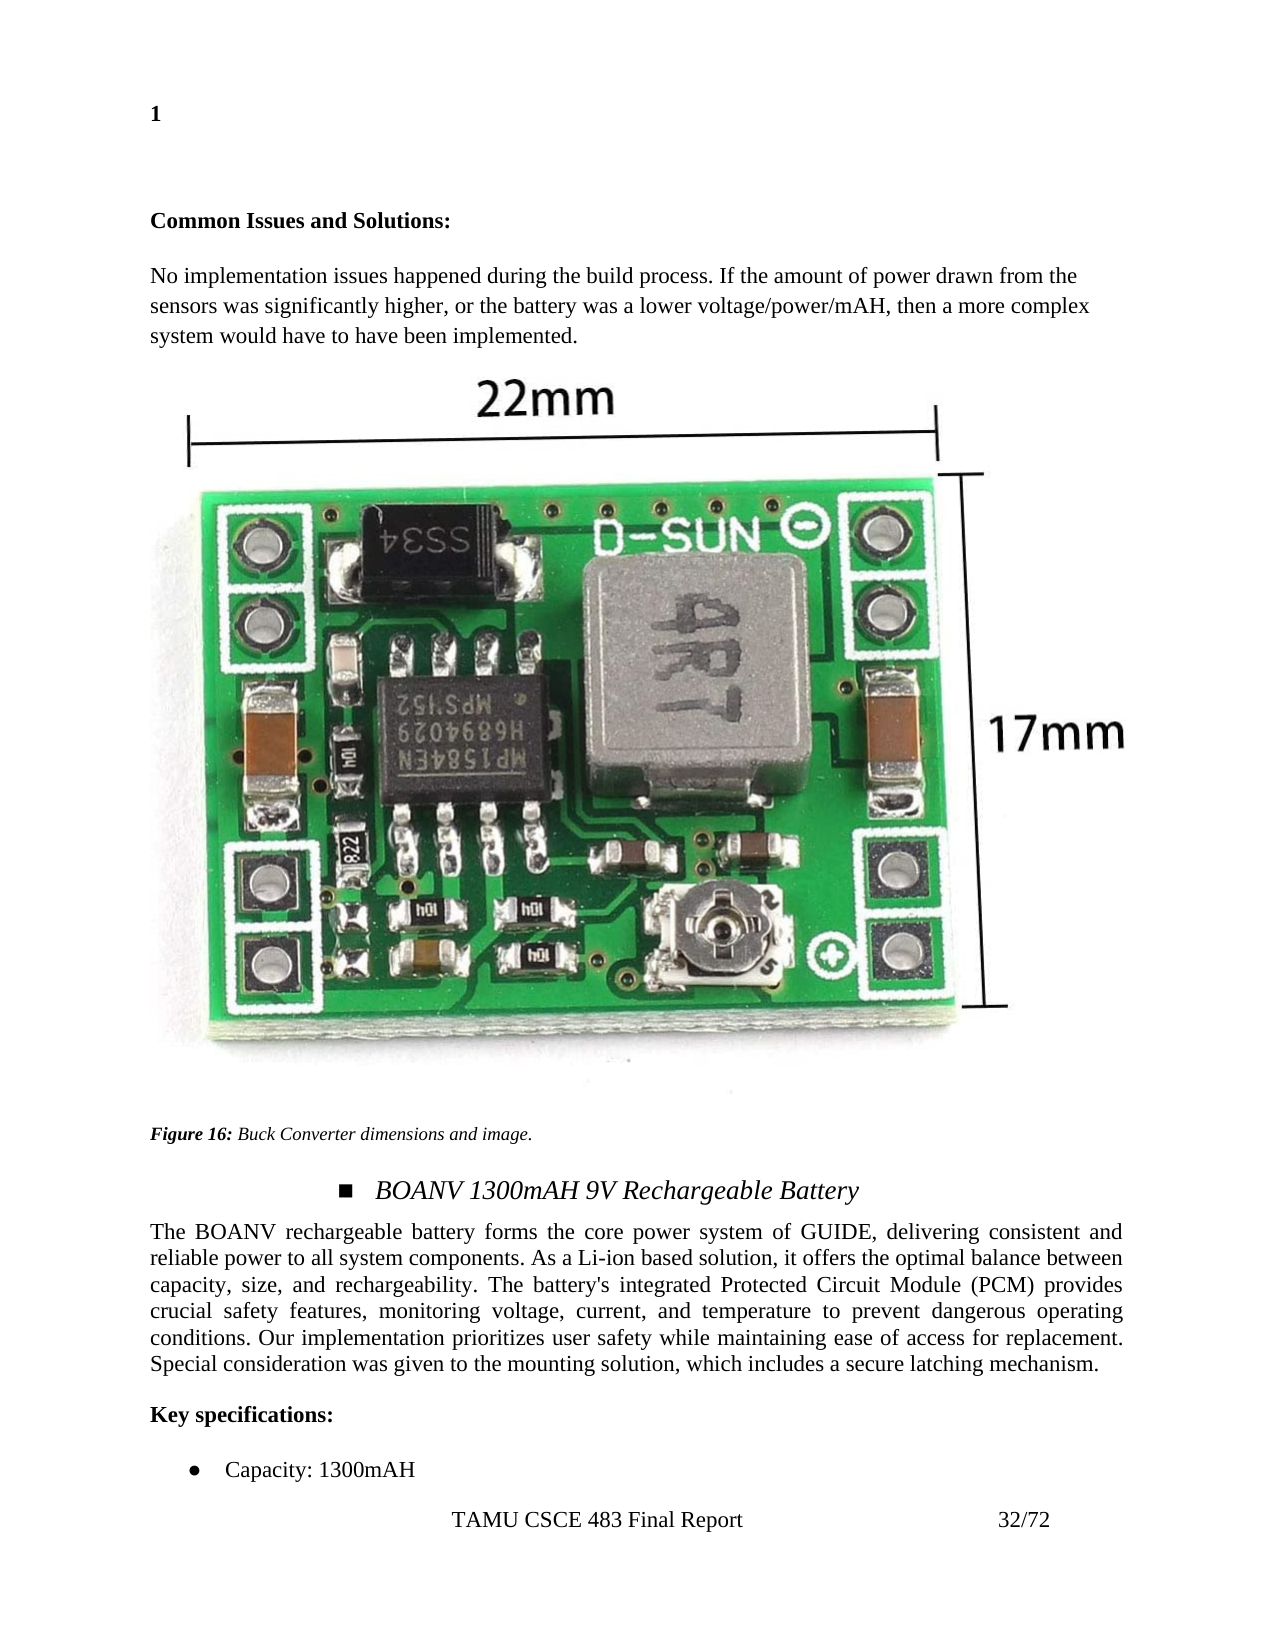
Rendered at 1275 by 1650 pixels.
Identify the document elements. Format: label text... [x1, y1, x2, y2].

text No implementation issues happened during the build process. If the amount of power drawn from the sensors was significantly higher, or the battery was a lower voltage/power/mAH, then a more complex system would have to have been implemented. [150, 262, 1125, 349]
text The BOANV rechargeable battery forms the core power system of GUIDE, delivering consistent and reliable power to all system components. As a Li-ion based solution, it offers the optimal balance between capacity, size, and rechargeability. The battery's integrated Protected Circuit Module (PCM) provides crucial safety features, monitoring voltage, current, and temperature to prevent dangerous operating conditions. Our implementation prioritizes user safety while maintaining ease of access for replacement. Special consideration was given to the mounting solution, which includes a secure latching mechanism. [150, 1218, 1125, 1376]
picture [150, 377, 1125, 1095]
text Key specifications: [150, 1401, 1125, 1428]
list Capacity: 1300mAH [187, 1456, 1125, 1483]
subtitle BOANV 1300mAH 9V Rechargeable Battery [337, 1174, 1125, 1205]
text Common Issues and Solutions: [150, 207, 1125, 233]
text Figure 16: Buck Converter dimensions and image. [150, 1123, 1125, 1145]
